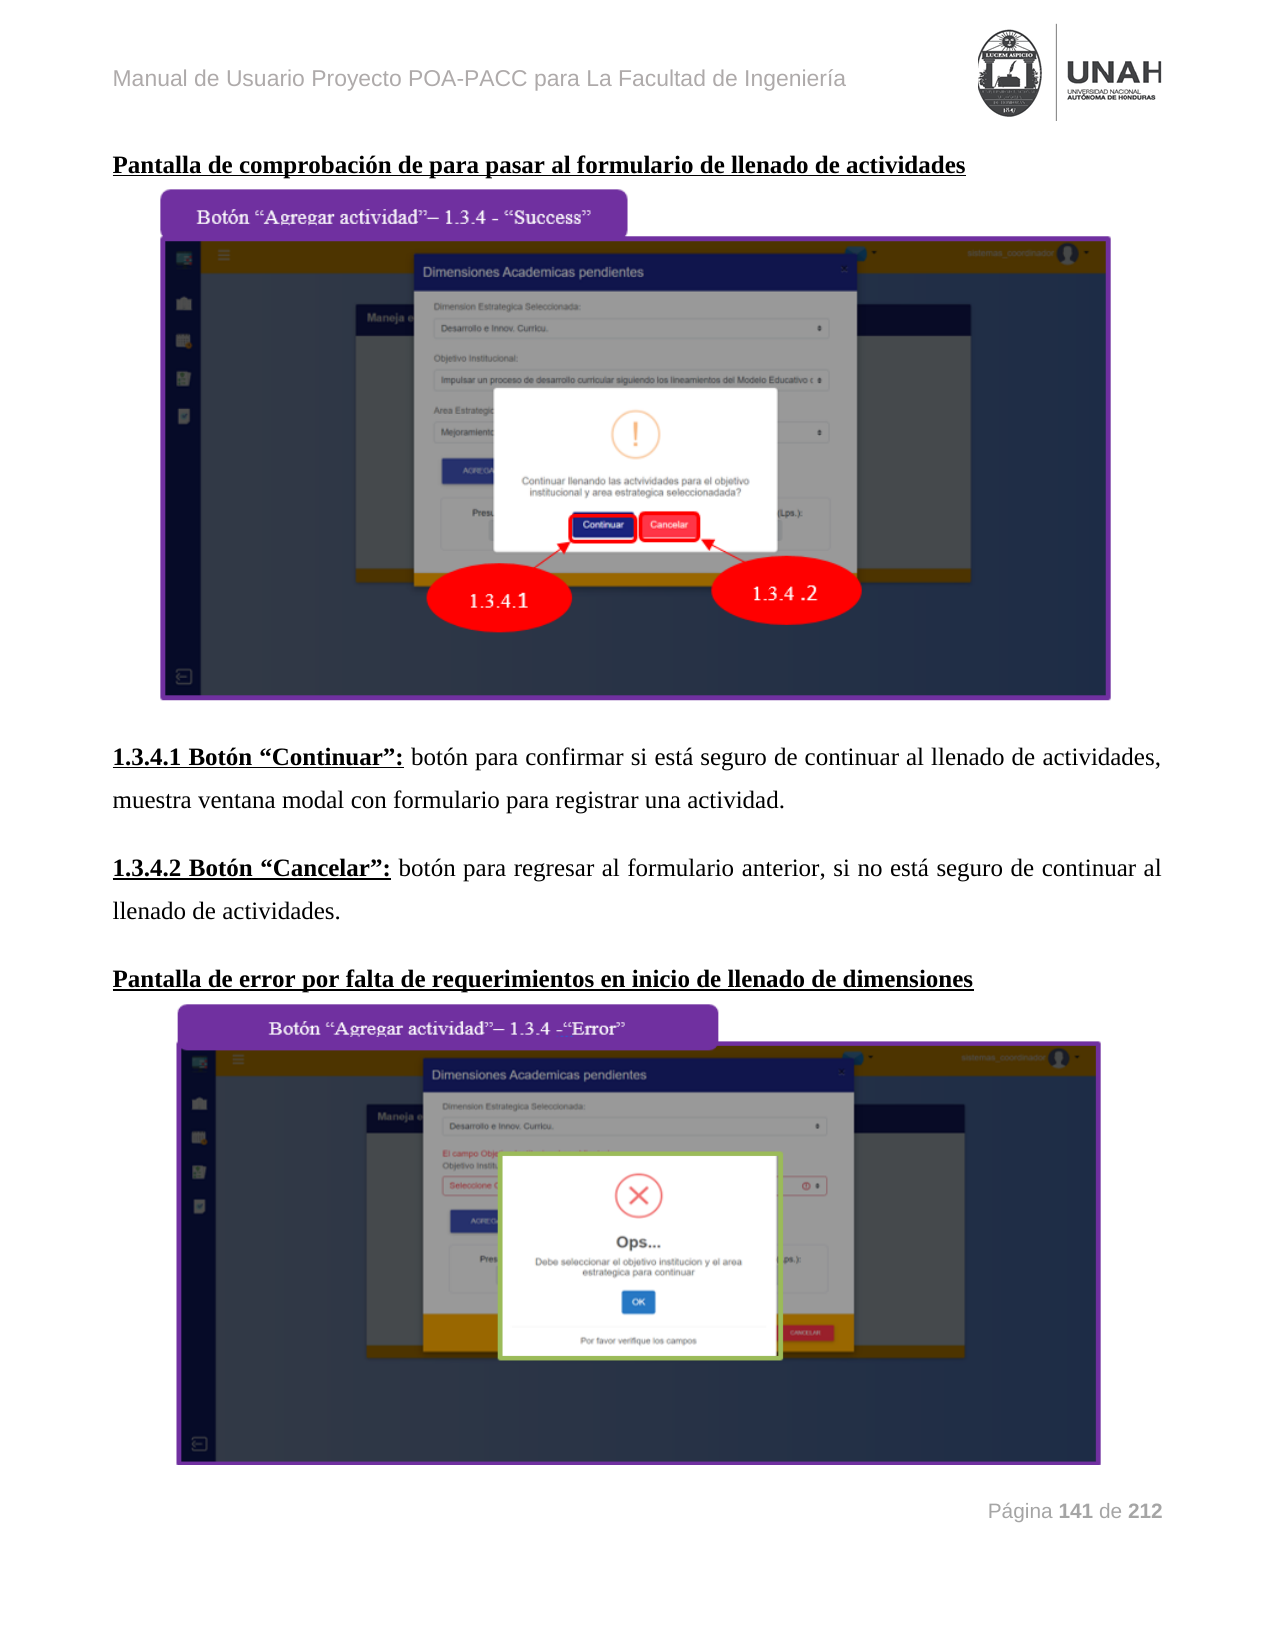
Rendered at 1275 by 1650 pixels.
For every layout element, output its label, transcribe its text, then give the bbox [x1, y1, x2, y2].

picture [976, 20, 1161, 120]
text 1.3.4.2 Botón “Cancelar”: botón para regresar al formulario anterior, si no está seguro de continuar al llenado de actividades. [112, 853, 1162, 925]
text 1.3.4.1 Botón “Continuar”: botón para confirmar si está seguro de continuar al llenado de actividades, muestra ventana modal con formulario para registrar una actividad. [112, 742, 1162, 814]
picture [173, 1001, 1102, 1465]
subtitle Pantalla de comprobación de para pasar al formulario de llenado de actividades [112, 150, 1162, 179]
picture [158, 187, 1117, 704]
subtitle Pantalla de error por falta de requerimientos en inicio de llenado de dimensiones [112, 964, 1162, 993]
